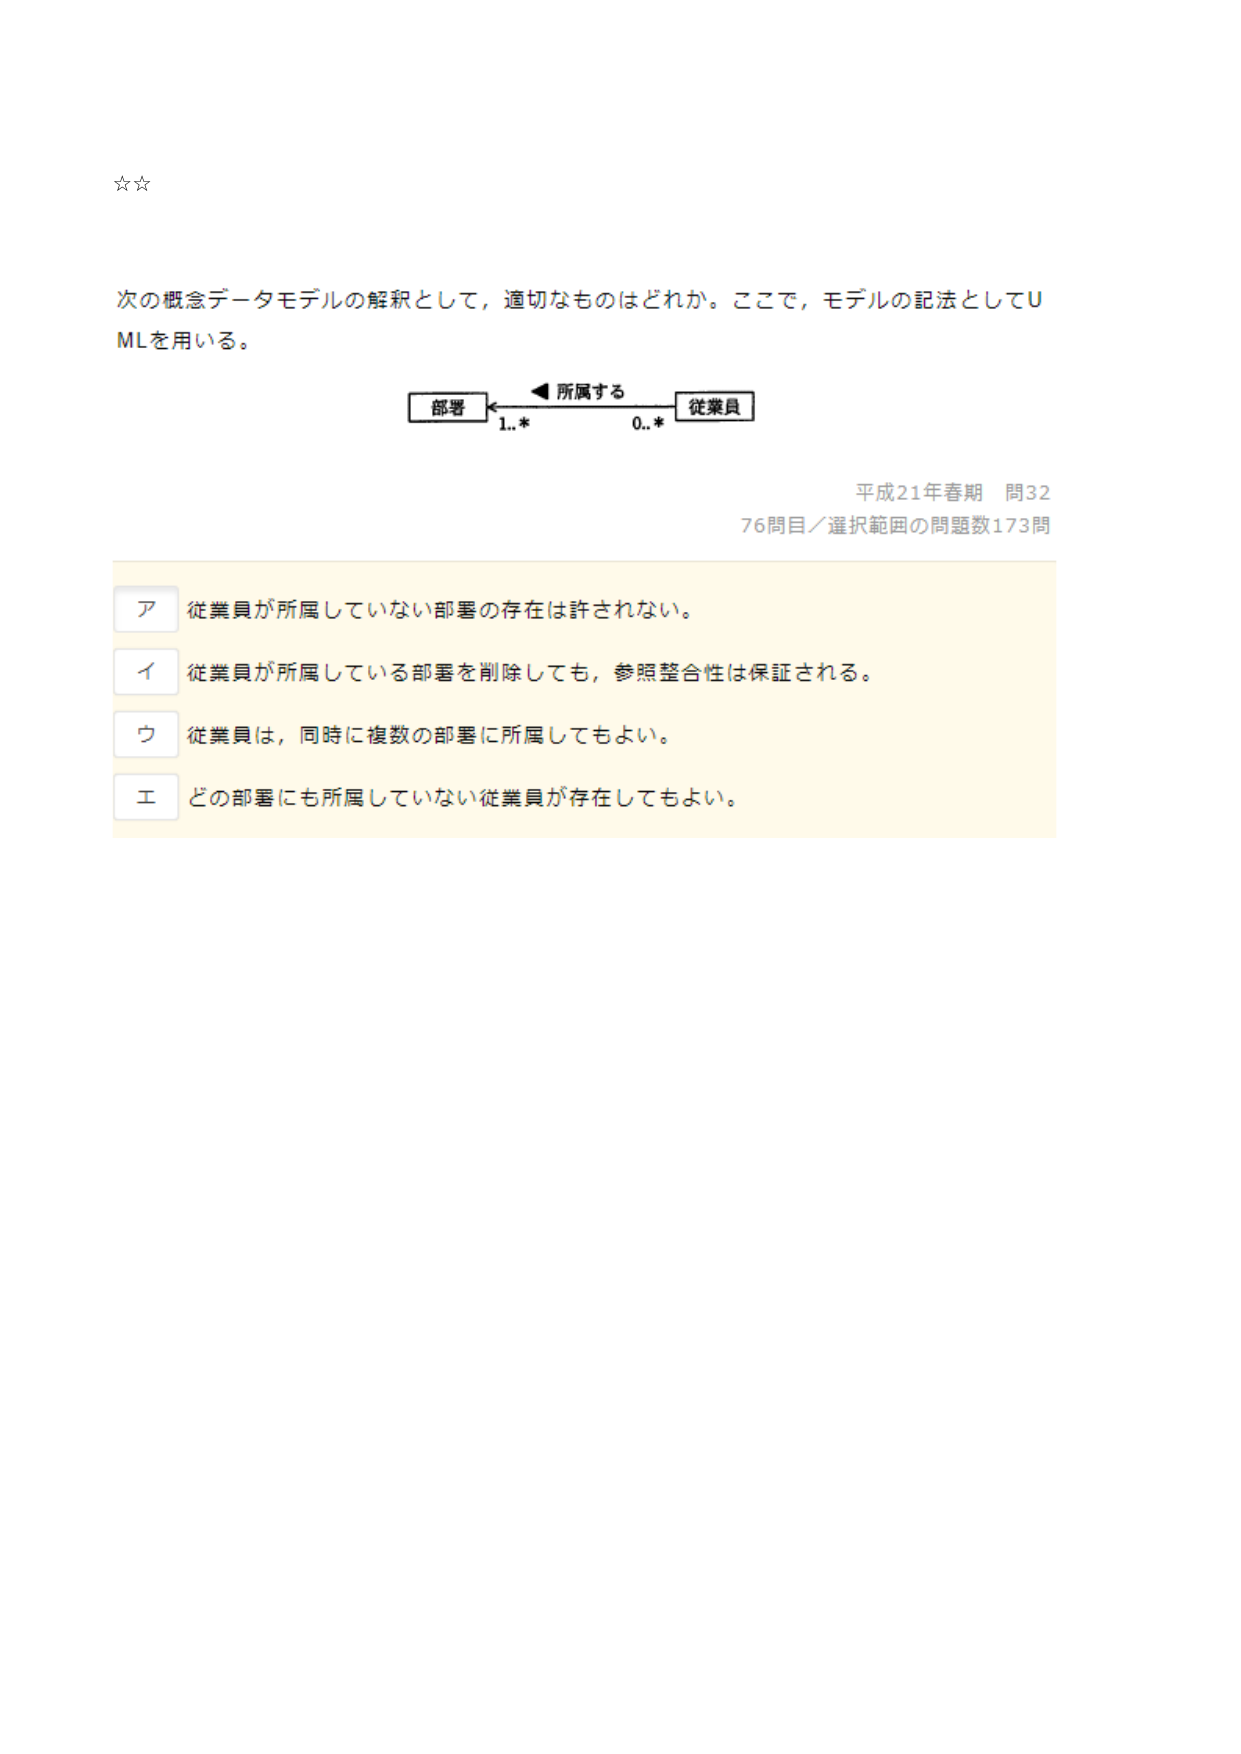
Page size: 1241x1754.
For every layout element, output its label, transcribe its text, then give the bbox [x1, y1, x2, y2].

text ☆☆ [112, 164, 1128, 202]
picture [112, 277, 1057, 838]
